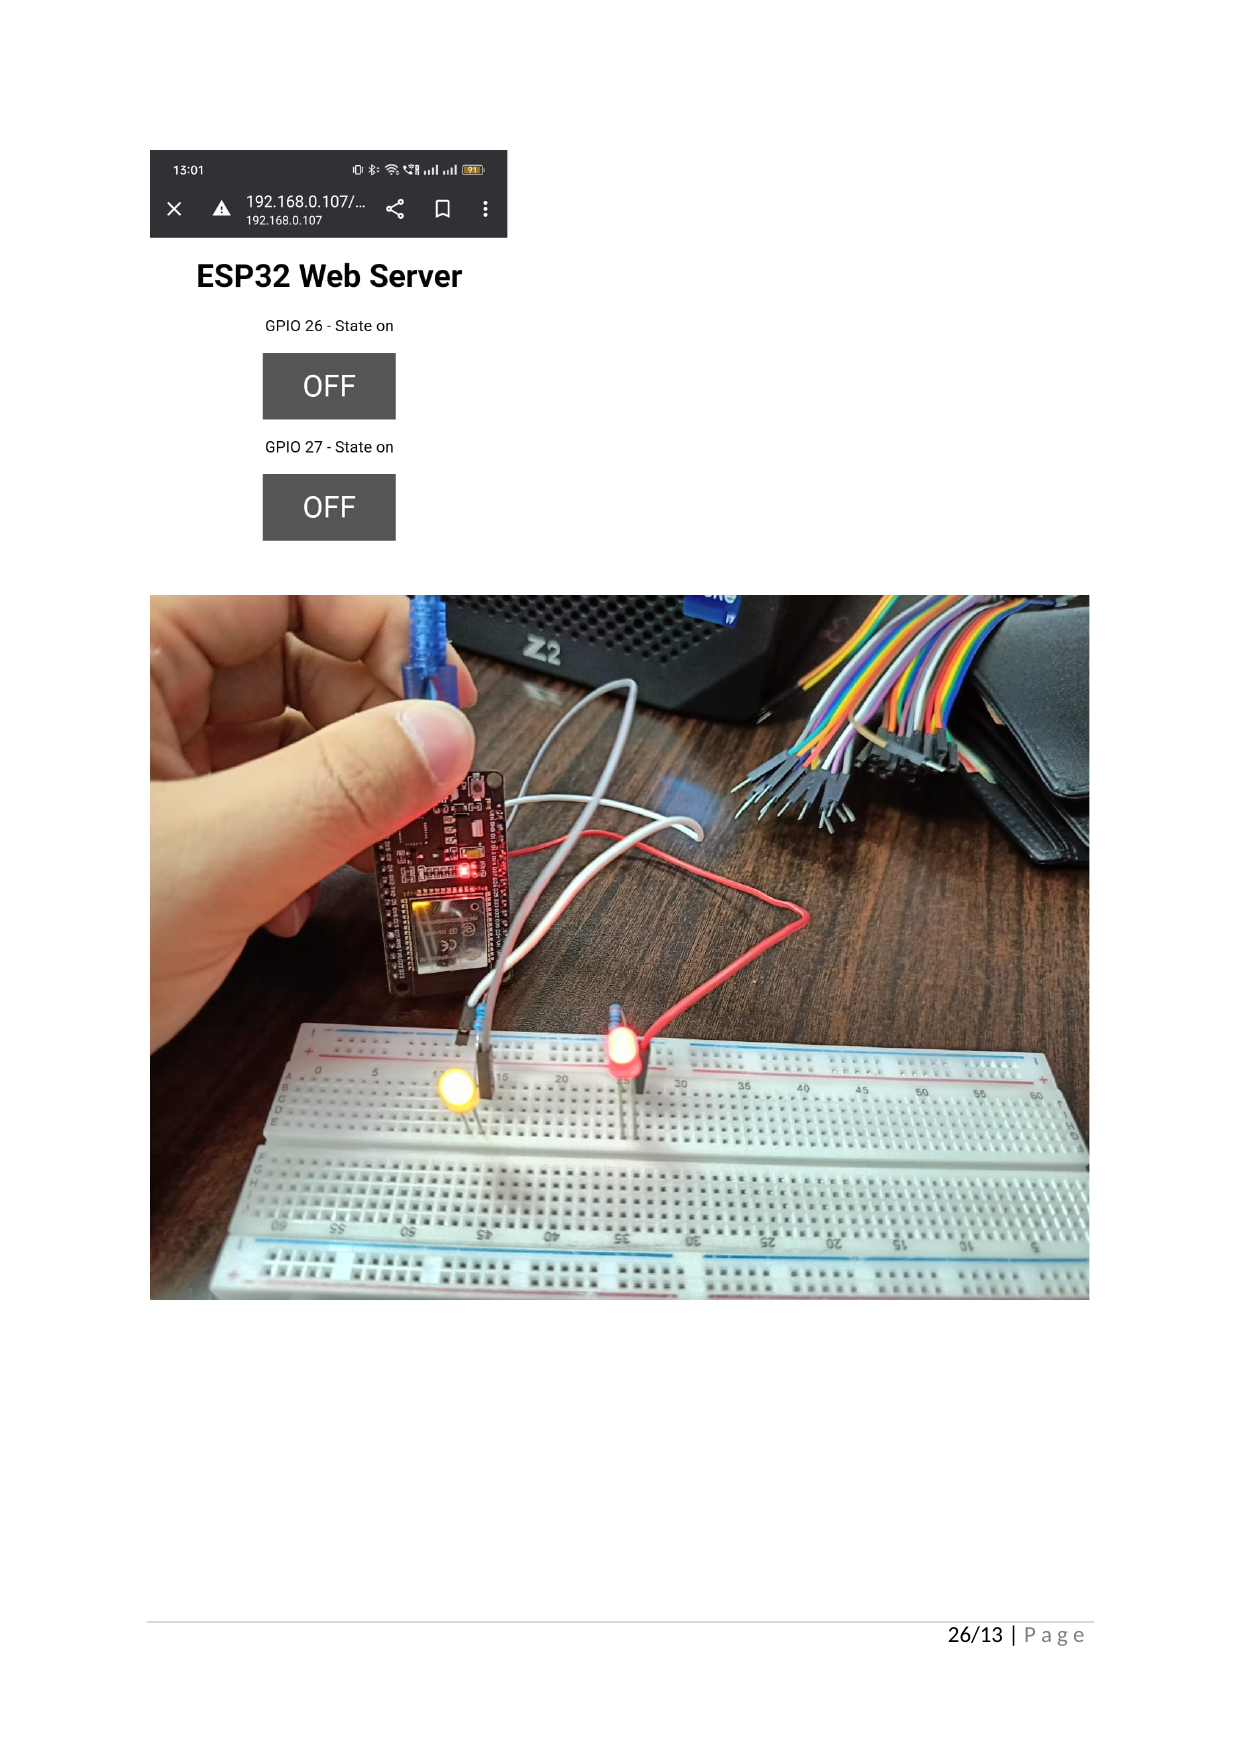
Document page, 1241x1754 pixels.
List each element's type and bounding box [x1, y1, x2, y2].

picture [150, 595, 1090, 1300]
picture [150, 150, 508, 577]
